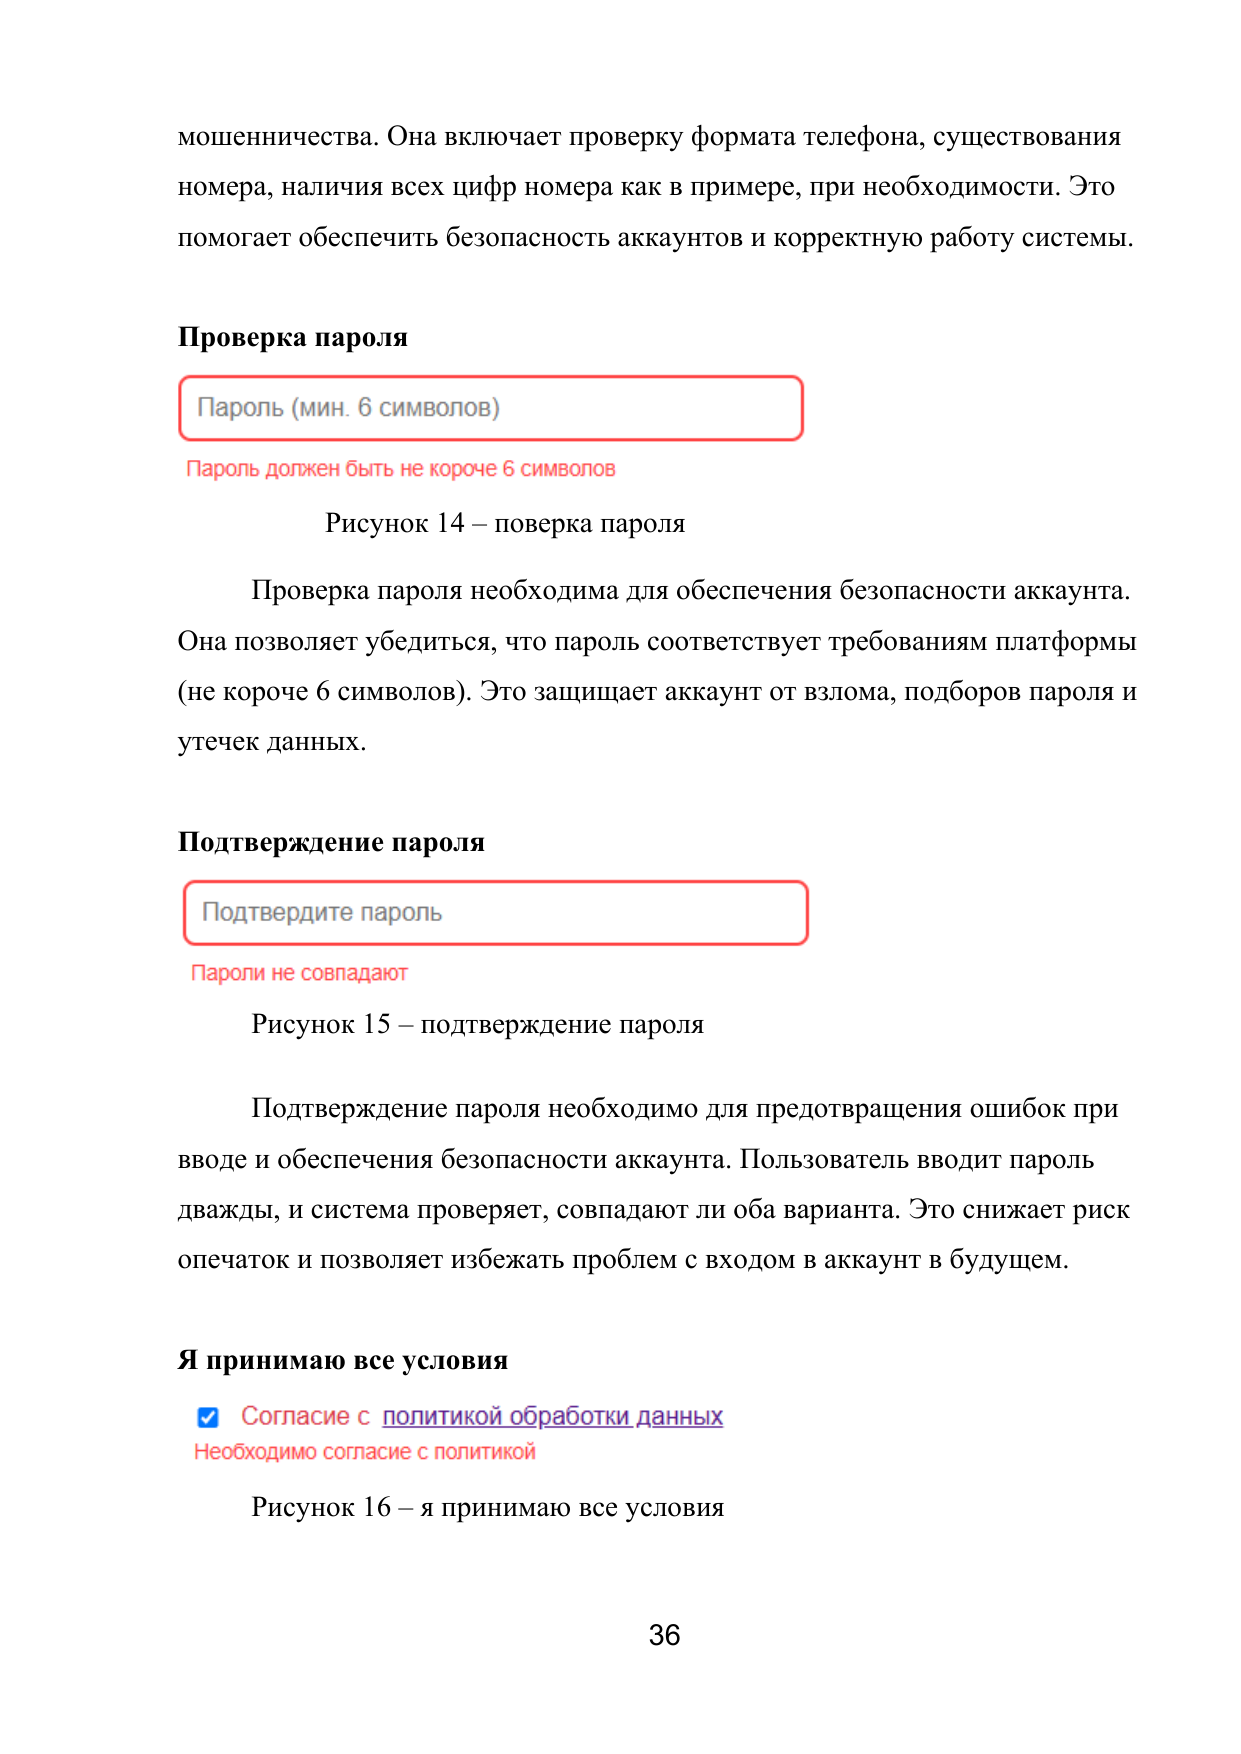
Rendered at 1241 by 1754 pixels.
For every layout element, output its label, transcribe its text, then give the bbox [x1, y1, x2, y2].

picture [177, 874, 814, 990]
text Я принимаю все условия [177, 1342, 1152, 1376]
text Подтверждение пароля необходимо для предотвращения ошибок при вводе и обеспечения безопасности аккаунта. Пользователь вводит пароль дважды, и система проверяет, совпадают ли оба варианта. Это снижает риск опечаток и позволяет избежать проблем с входом в аккаунт в будущем. [177, 1090, 1152, 1275]
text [177, 118, 1152, 252]
text Проверка пароля необходима для обеспечения безопасности аккаунта. Она позволяет убедиться, что пароль соответствует требованиям платформы (не короче 6 символов). Это защищает аккаунт от взлома, подборов пароля и утечек данных. [177, 572, 1152, 757]
picture [177, 369, 809, 489]
text Рисунок 15 – подтверждение пароля [177, 1007, 1152, 1040]
text Подтверждение пароля [177, 824, 1152, 857]
text Рисунок 14 – поверка пароля [177, 505, 1152, 539]
picture [177, 1392, 759, 1472]
text Рисунок 16 – я принимаю все условия [177, 1489, 1152, 1522]
text Проверка пароля [177, 319, 1152, 353]
